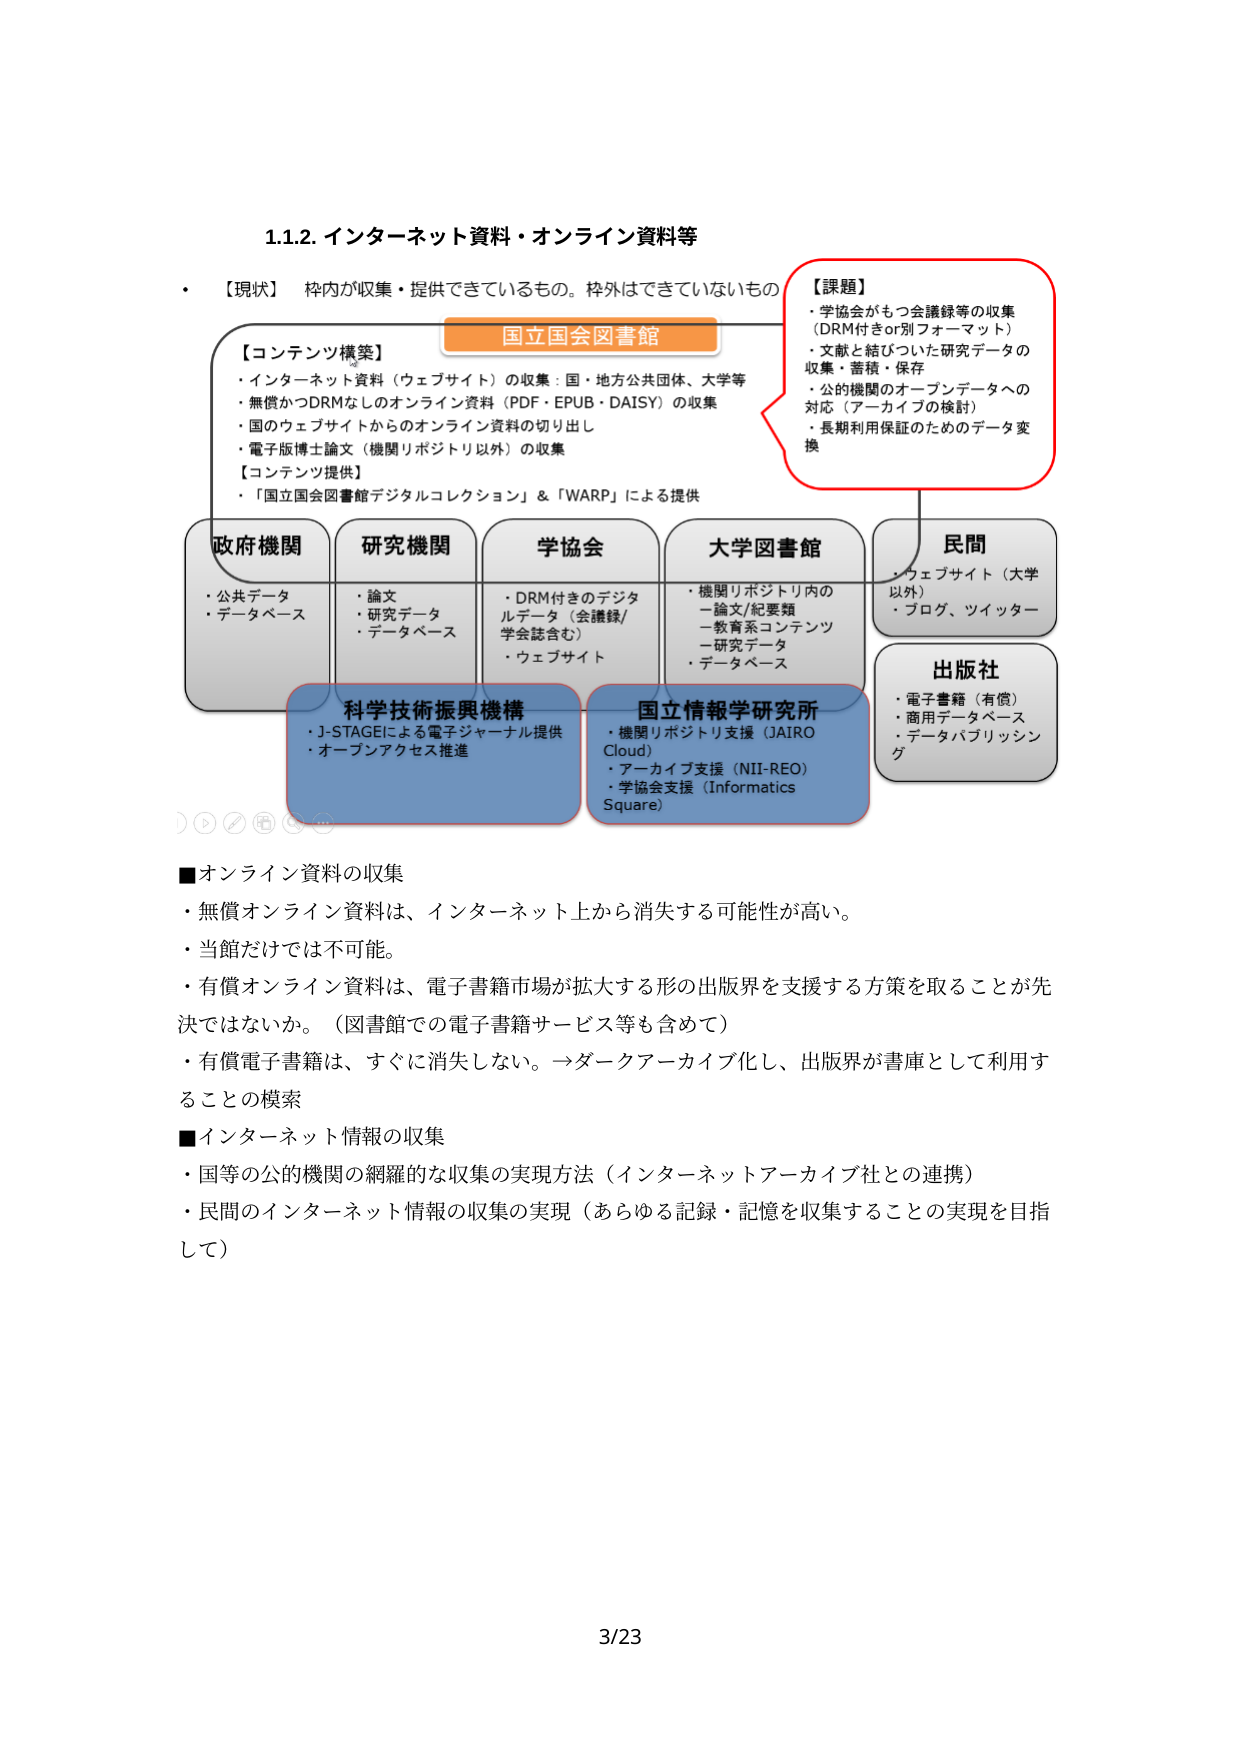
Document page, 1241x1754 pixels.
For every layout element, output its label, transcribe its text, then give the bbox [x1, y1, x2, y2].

subtitle インターネット資料・オンライン資料等 [265, 217, 1063, 254]
text ■オンライン資料の収集 [177, 854, 1063, 892]
text ・当館だけでは不可能。 [177, 929, 1063, 967]
text ・有償電子書籍は、すぐに消失しない。→ダークアーカイブ化し、出版界が書庫として利用することの模索 [177, 1042, 1063, 1117]
text ・国等の公的機関の網羅的な収集の実現方法（インターネットアーカイブ社との連携） [177, 1154, 1063, 1192]
text ・民間のインターネット情報の収集の実現（あらゆる記録・記憶を収集することの実現を目指して） [177, 1192, 1063, 1267]
text ■インターネット情報の収集 [177, 1117, 1063, 1154]
text ・有償オンライン資料は、電子書籍市場が拡大する形の出版界を支援する方策を取ることが先決ではないか。（図書館での電子書籍サービス等も含めて） [177, 967, 1063, 1042]
text ・無償オンライン資料は、インターネット上から消失する可能性が高い。 [177, 892, 1063, 929]
picture [177, 254, 1063, 834]
